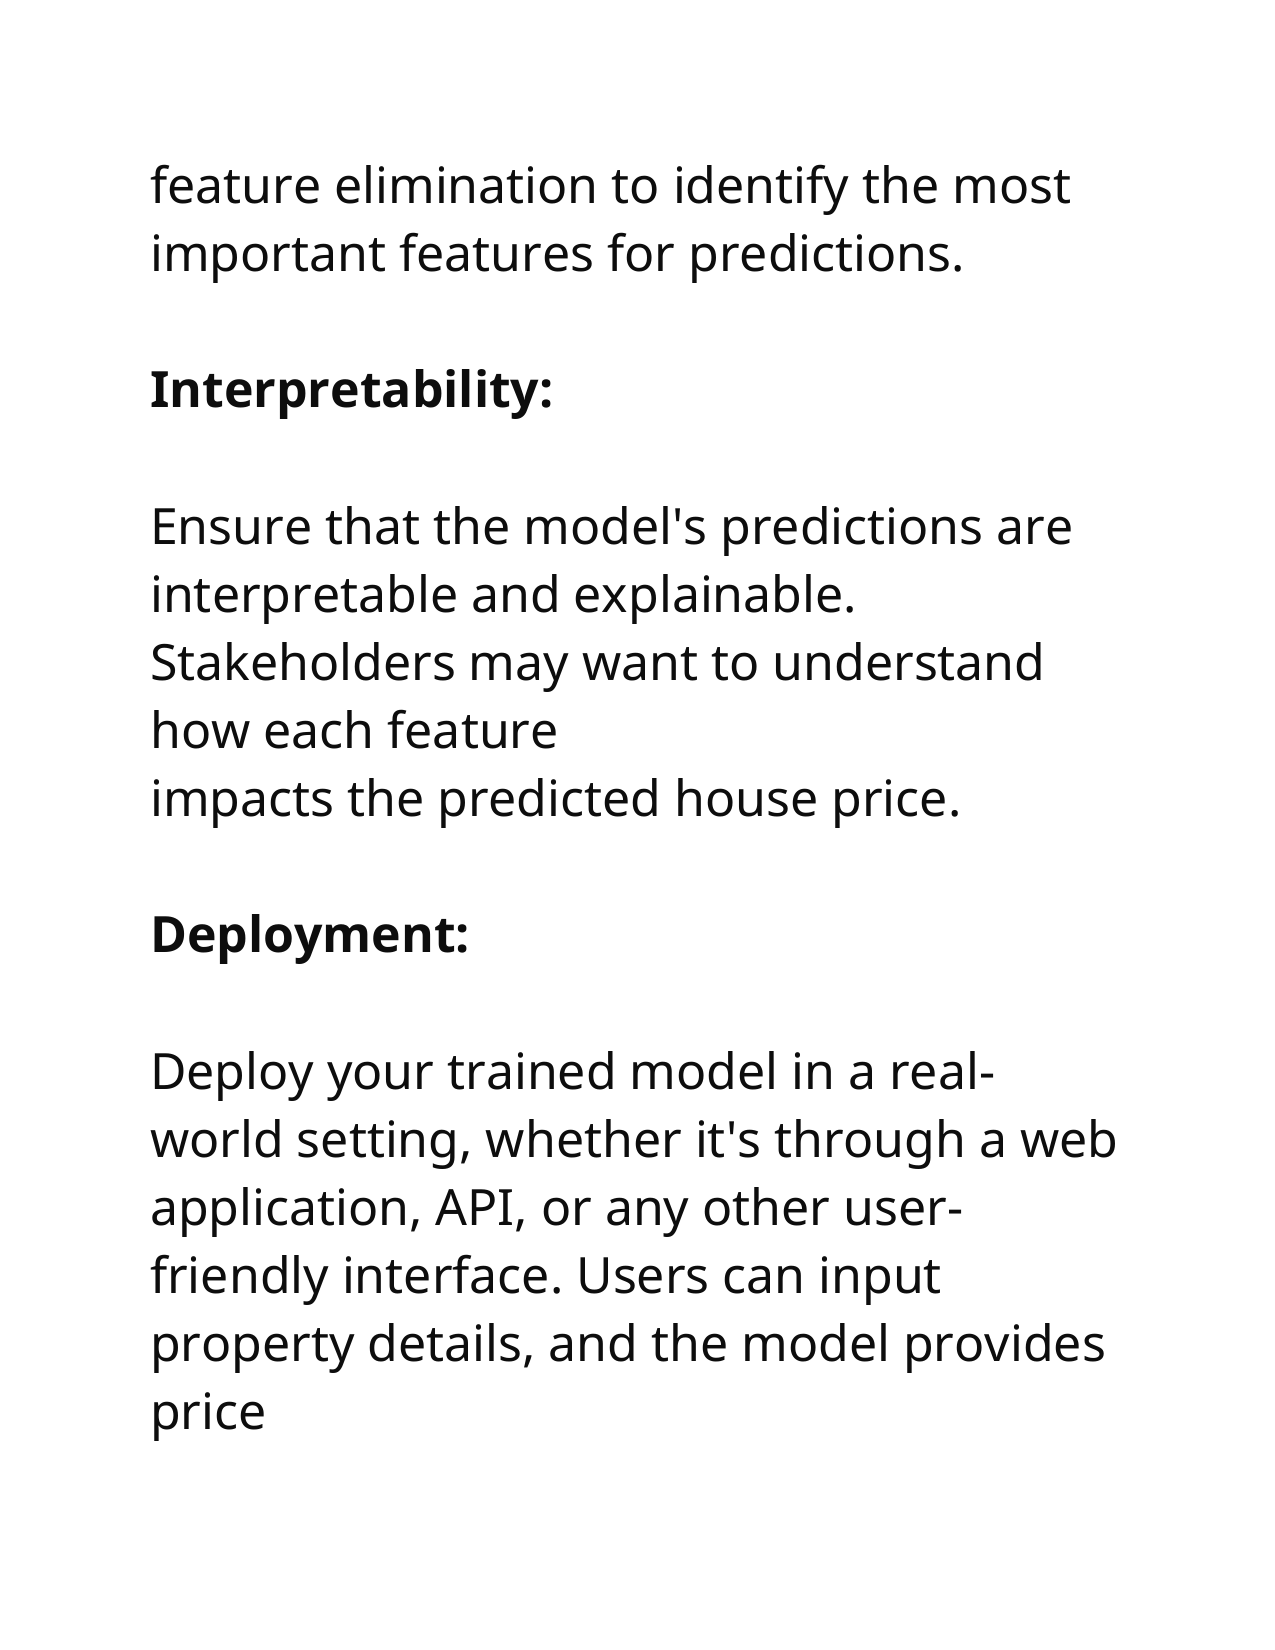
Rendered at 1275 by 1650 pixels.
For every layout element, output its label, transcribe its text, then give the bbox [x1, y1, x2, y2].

text Ensure that the model's predictions are interpretable and explainable. Stakeholders may want to understand how each feature [150, 491, 1125, 763]
text impacts the predicted house price. [150, 763, 1125, 831]
text Deploy your trained model in a real-world setting, whether it's through a web application, API, or any other user-friendly interface. Users can input property details, and the model provides price [150, 1036, 1125, 1444]
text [150, 150, 1125, 286]
text Deployment: [150, 899, 1125, 967]
text Interpretability: [150, 354, 1125, 422]
